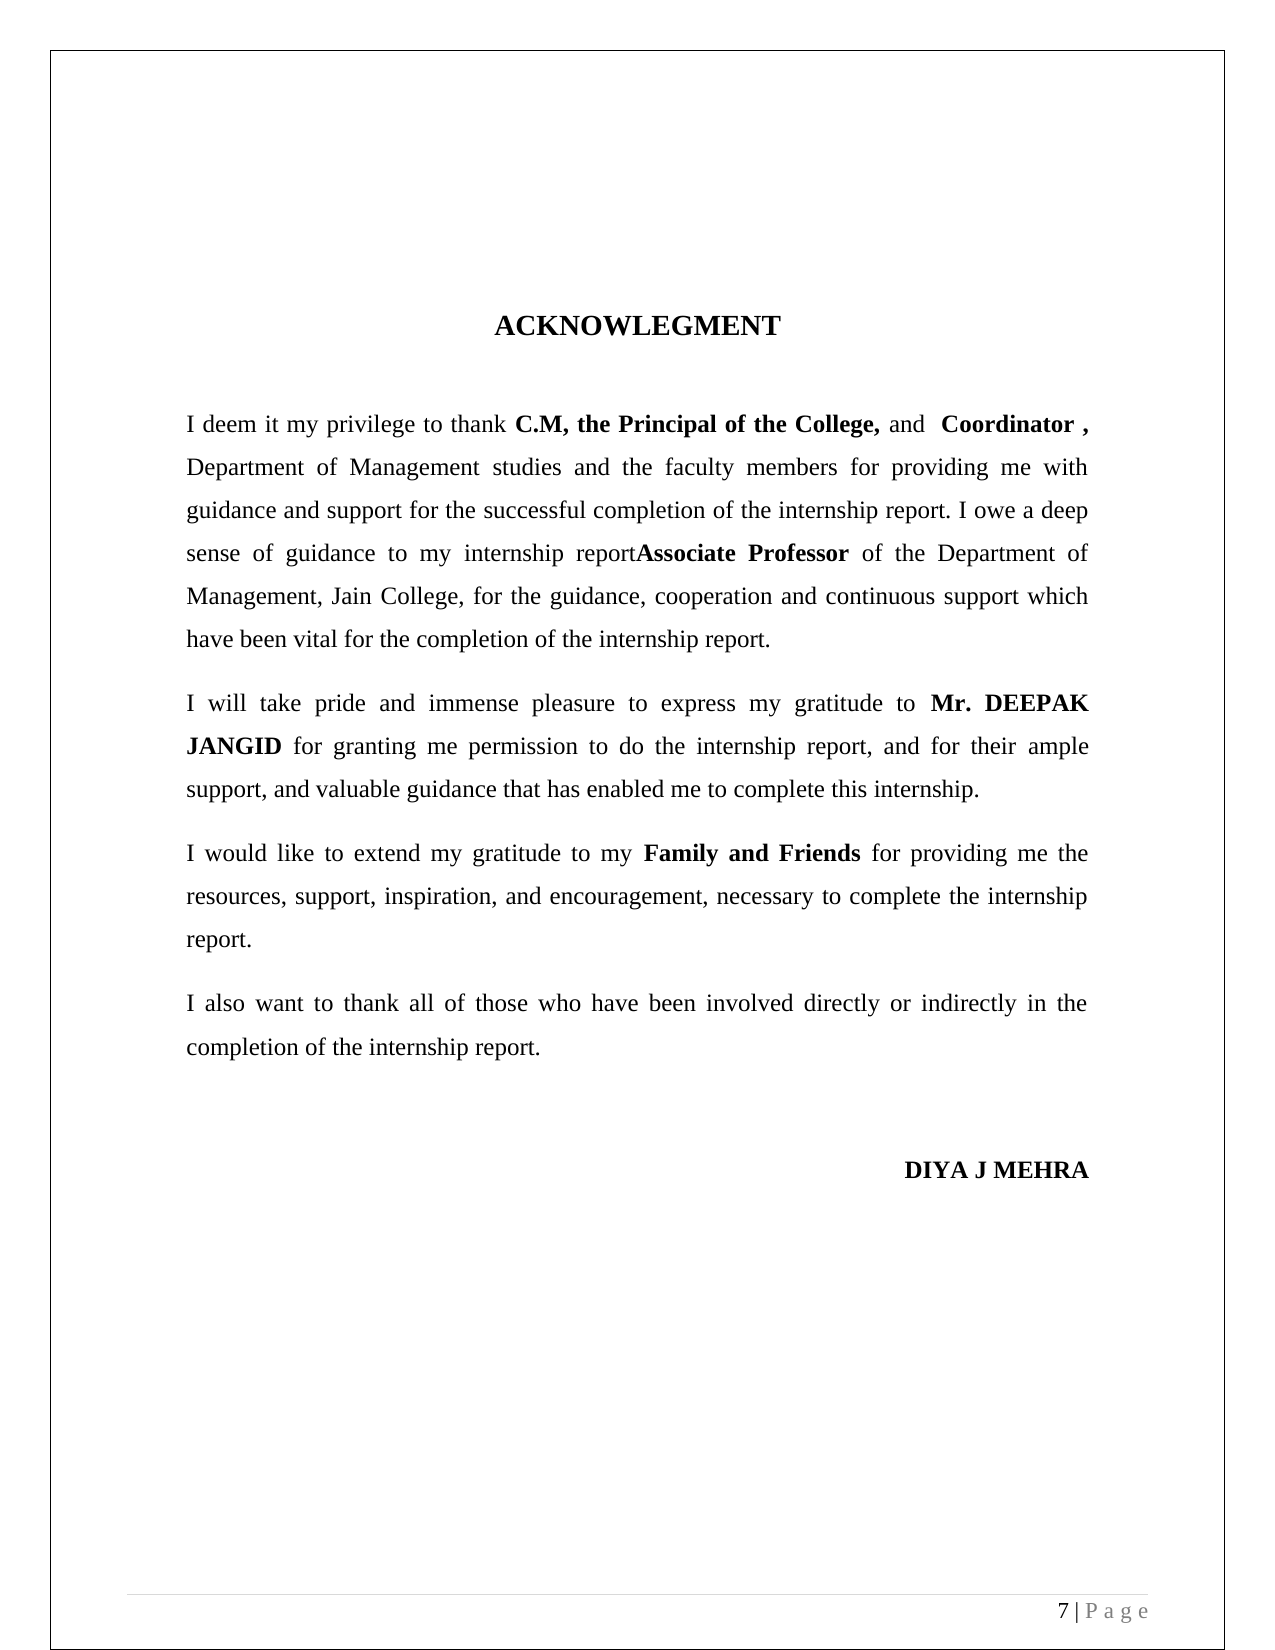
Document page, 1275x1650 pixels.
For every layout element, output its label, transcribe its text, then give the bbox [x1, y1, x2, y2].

text I would like to extend my gratitude to my Family and Friends for providing me the resources, support, inspiration, and encouragement, necessary to complete the internship report. [186, 838, 1089, 953]
text I deem it my privilege to thank C.M, the Principal of the College, and Coordinator , Department of Management studies and the faculty members for providing me with guidance and support for the successful completion of the internship report. I owe a deep sense of guidance to my internship reportAssociate Professor of the Department of Management, Jain College, for the guidance, cooperation and continuous support which have been vital for the completion of the internship report. [186, 409, 1089, 653]
text I will take pride and immense pleasure to express my gratitude to Mr. DEEPAK JANGID for granting me permission to do the internship report, and for their ample support, and valuable guidance that has enabled me to complete this internship. [186, 688, 1089, 803]
text DIYA J MEHRA [186, 1155, 1089, 1183]
text ACKNOWLEGMENT [186, 308, 1089, 342]
text I also want to thank all of those who have been involved directly or indirectly in the completion of the internship report. [186, 988, 1089, 1060]
